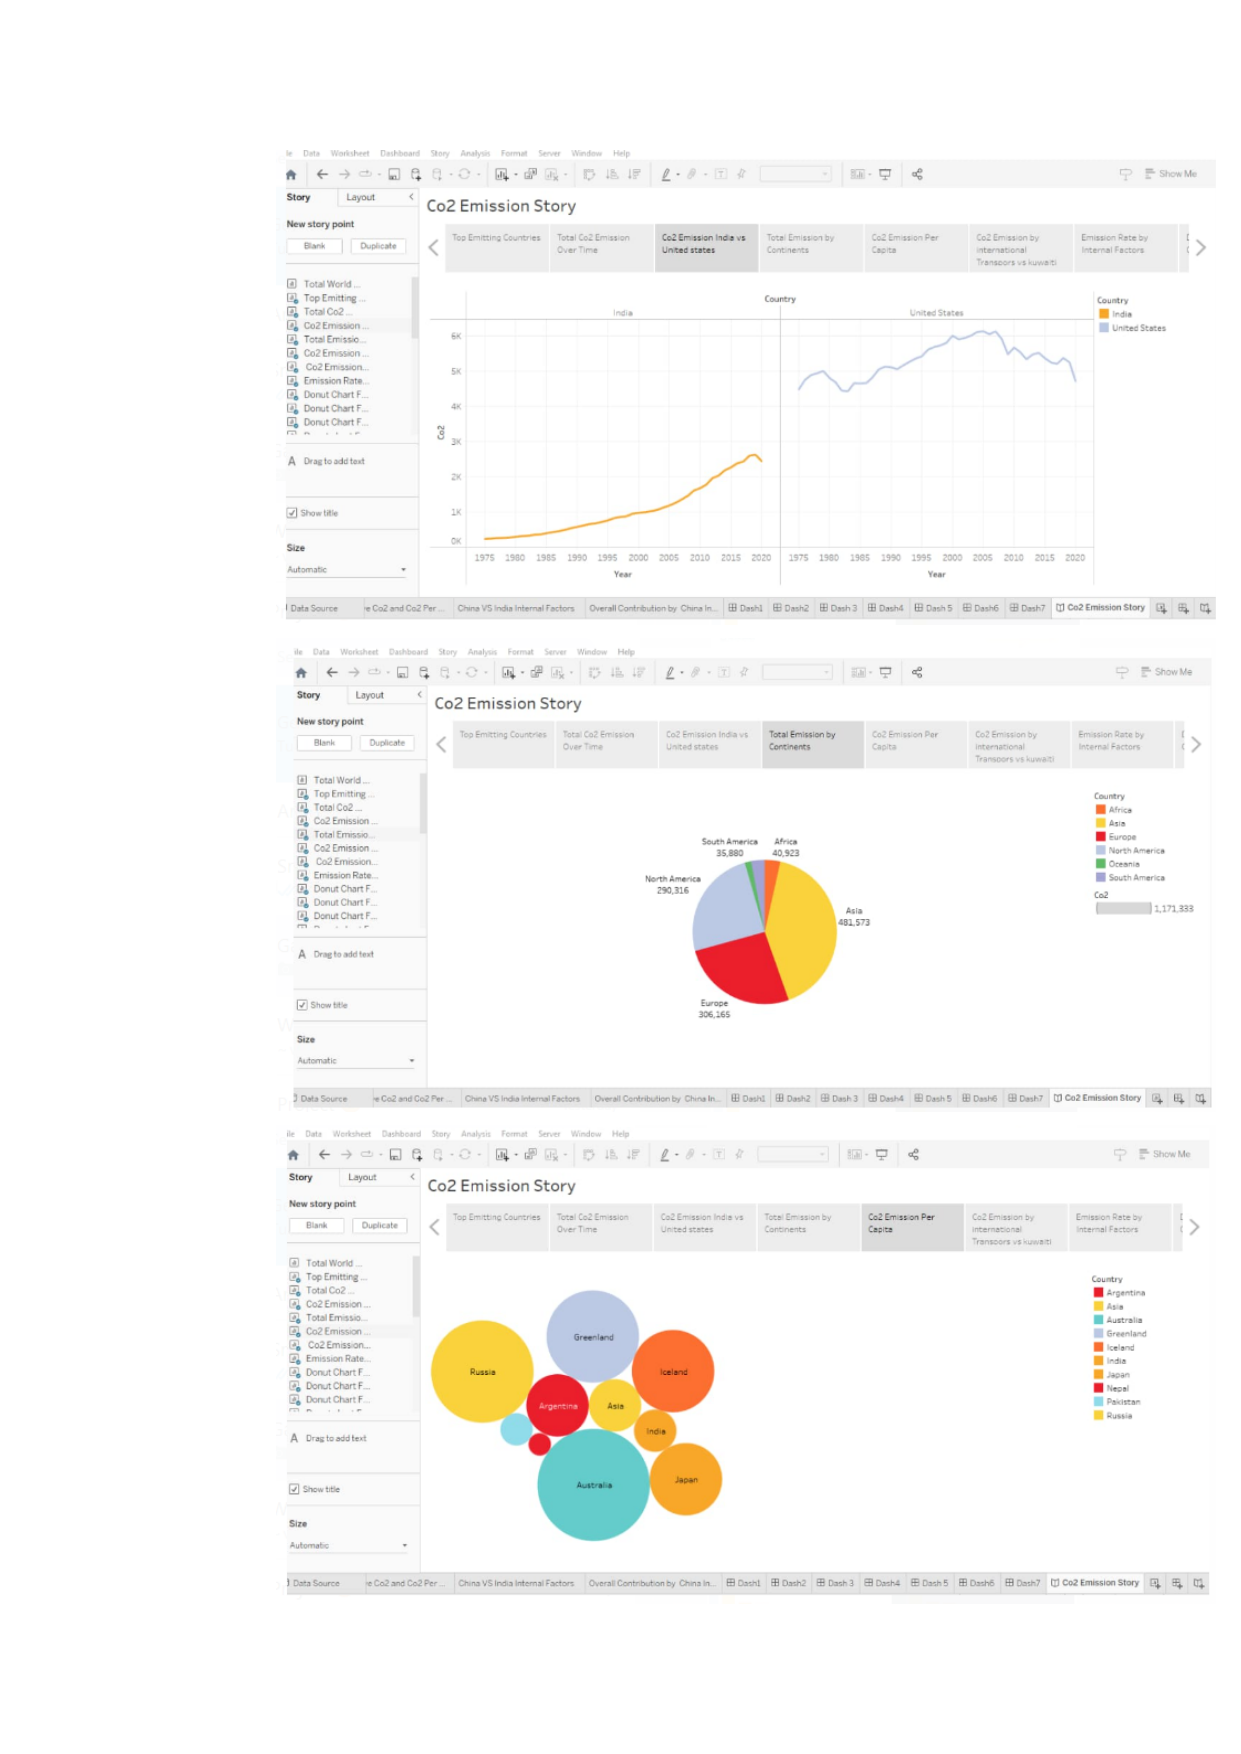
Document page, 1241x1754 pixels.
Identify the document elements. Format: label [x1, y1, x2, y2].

picture [276, 638, 1217, 1112]
picture [276, 150, 1217, 625]
picture [276, 1125, 1217, 1604]
